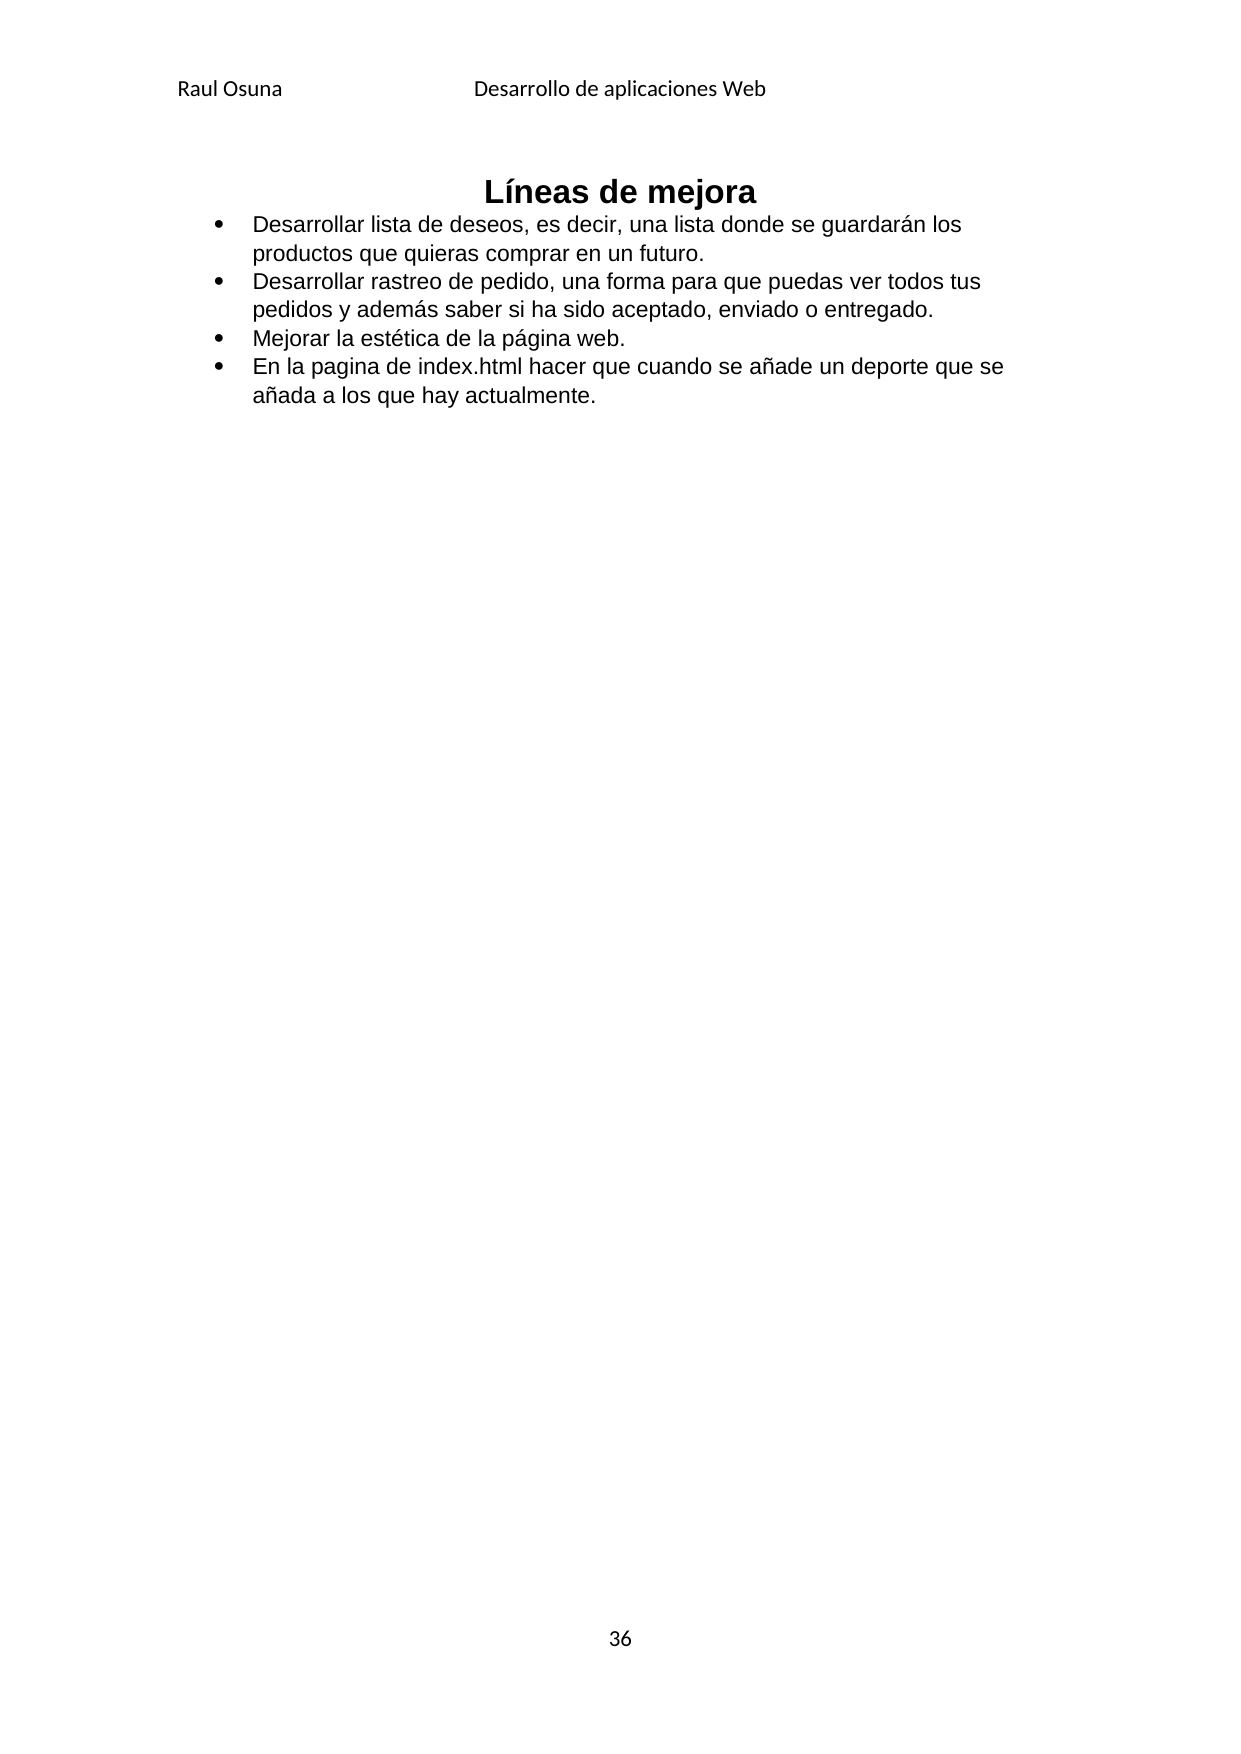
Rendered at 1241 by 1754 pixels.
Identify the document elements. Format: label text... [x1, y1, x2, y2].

list Desarrollar lista de deseos, es decir, una lista donde se guardarán los productos que quieras comprar en un futuro. [215, 211, 1063, 266]
list En la pagina de index.html hacer que cuando se añade un deporte que se añada a los que hay actualmente. [215, 353, 1063, 408]
list Desarrollar rastreo de pedido, una forma para que puedas ver todos tus pedidos y además saber si ha sido aceptado, enviado o entregado. [215, 268, 1063, 323]
list Mejorar la estética de la página web. [215, 325, 1063, 351]
subtitle Líneas de mejora [177, 173, 1063, 211]
